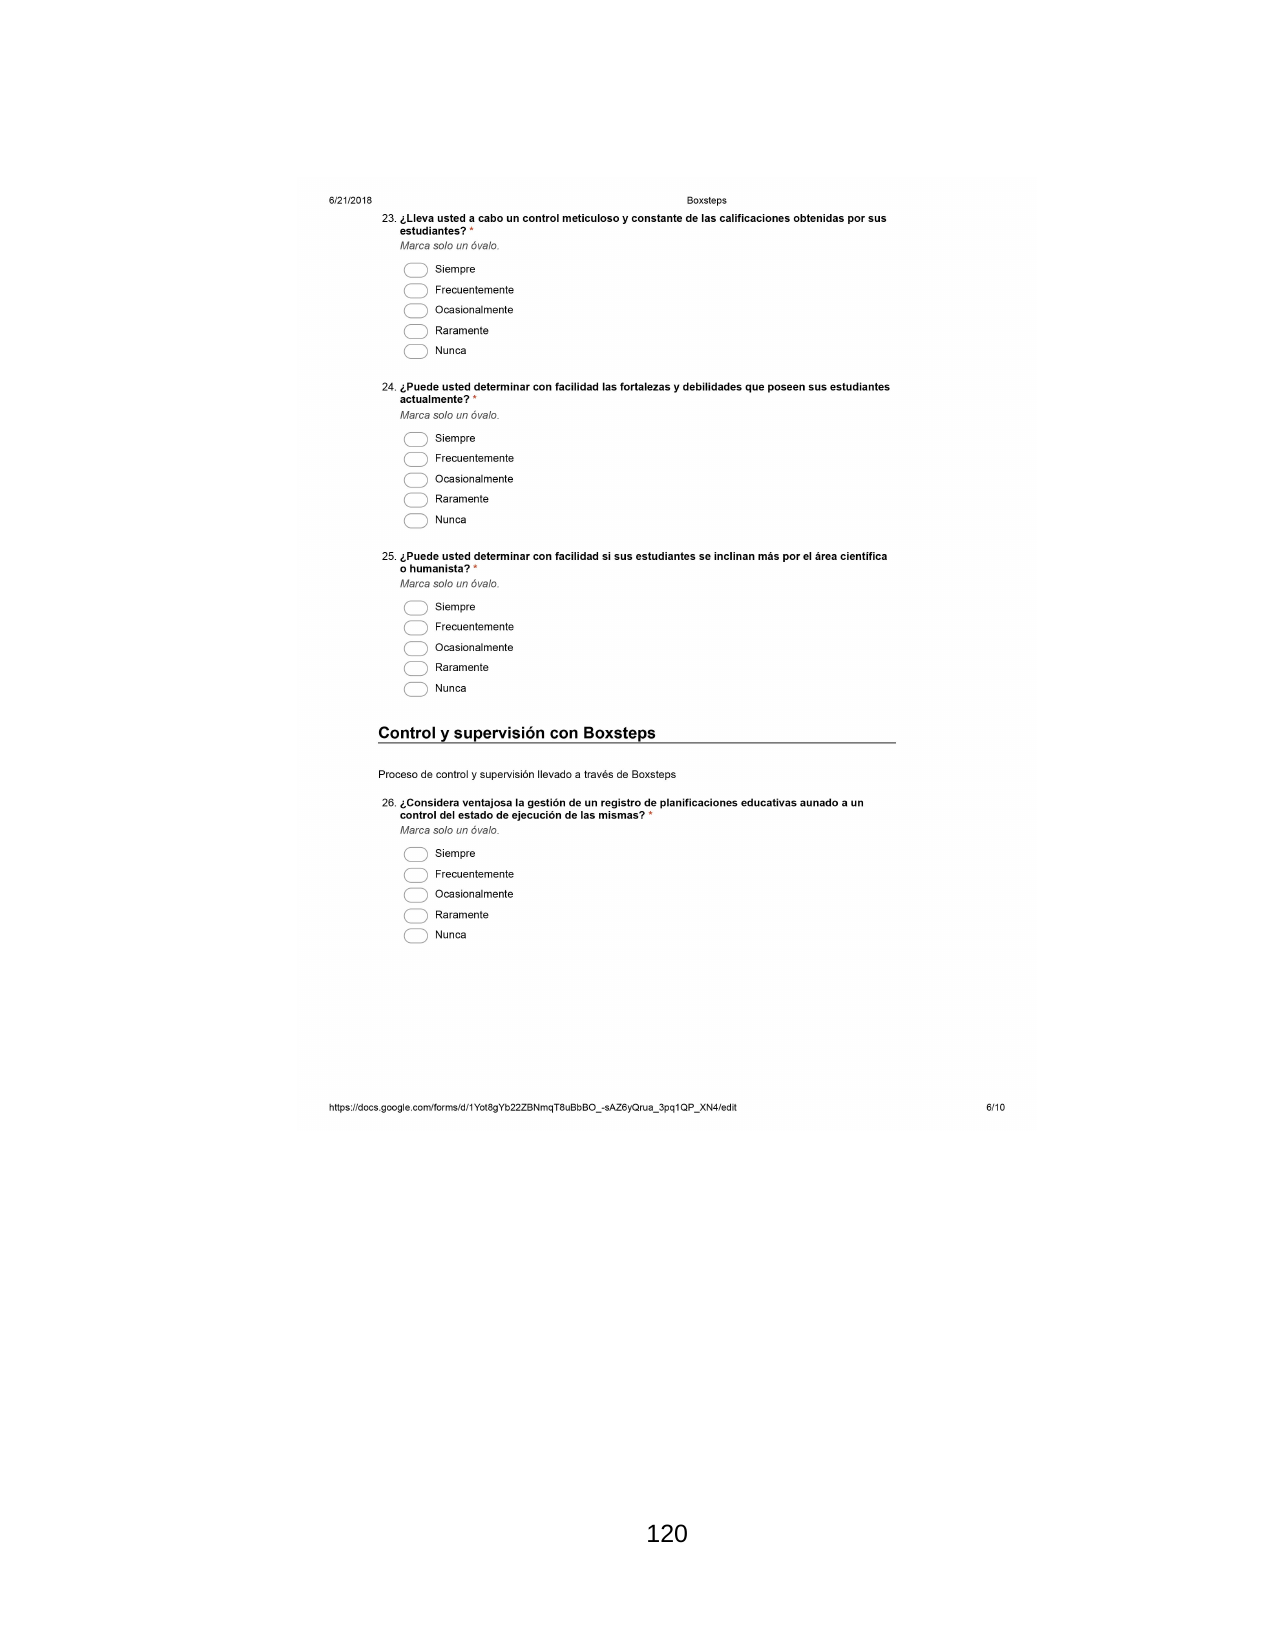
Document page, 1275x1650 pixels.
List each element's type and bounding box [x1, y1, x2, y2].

picture [297, 177, 1037, 1131]
